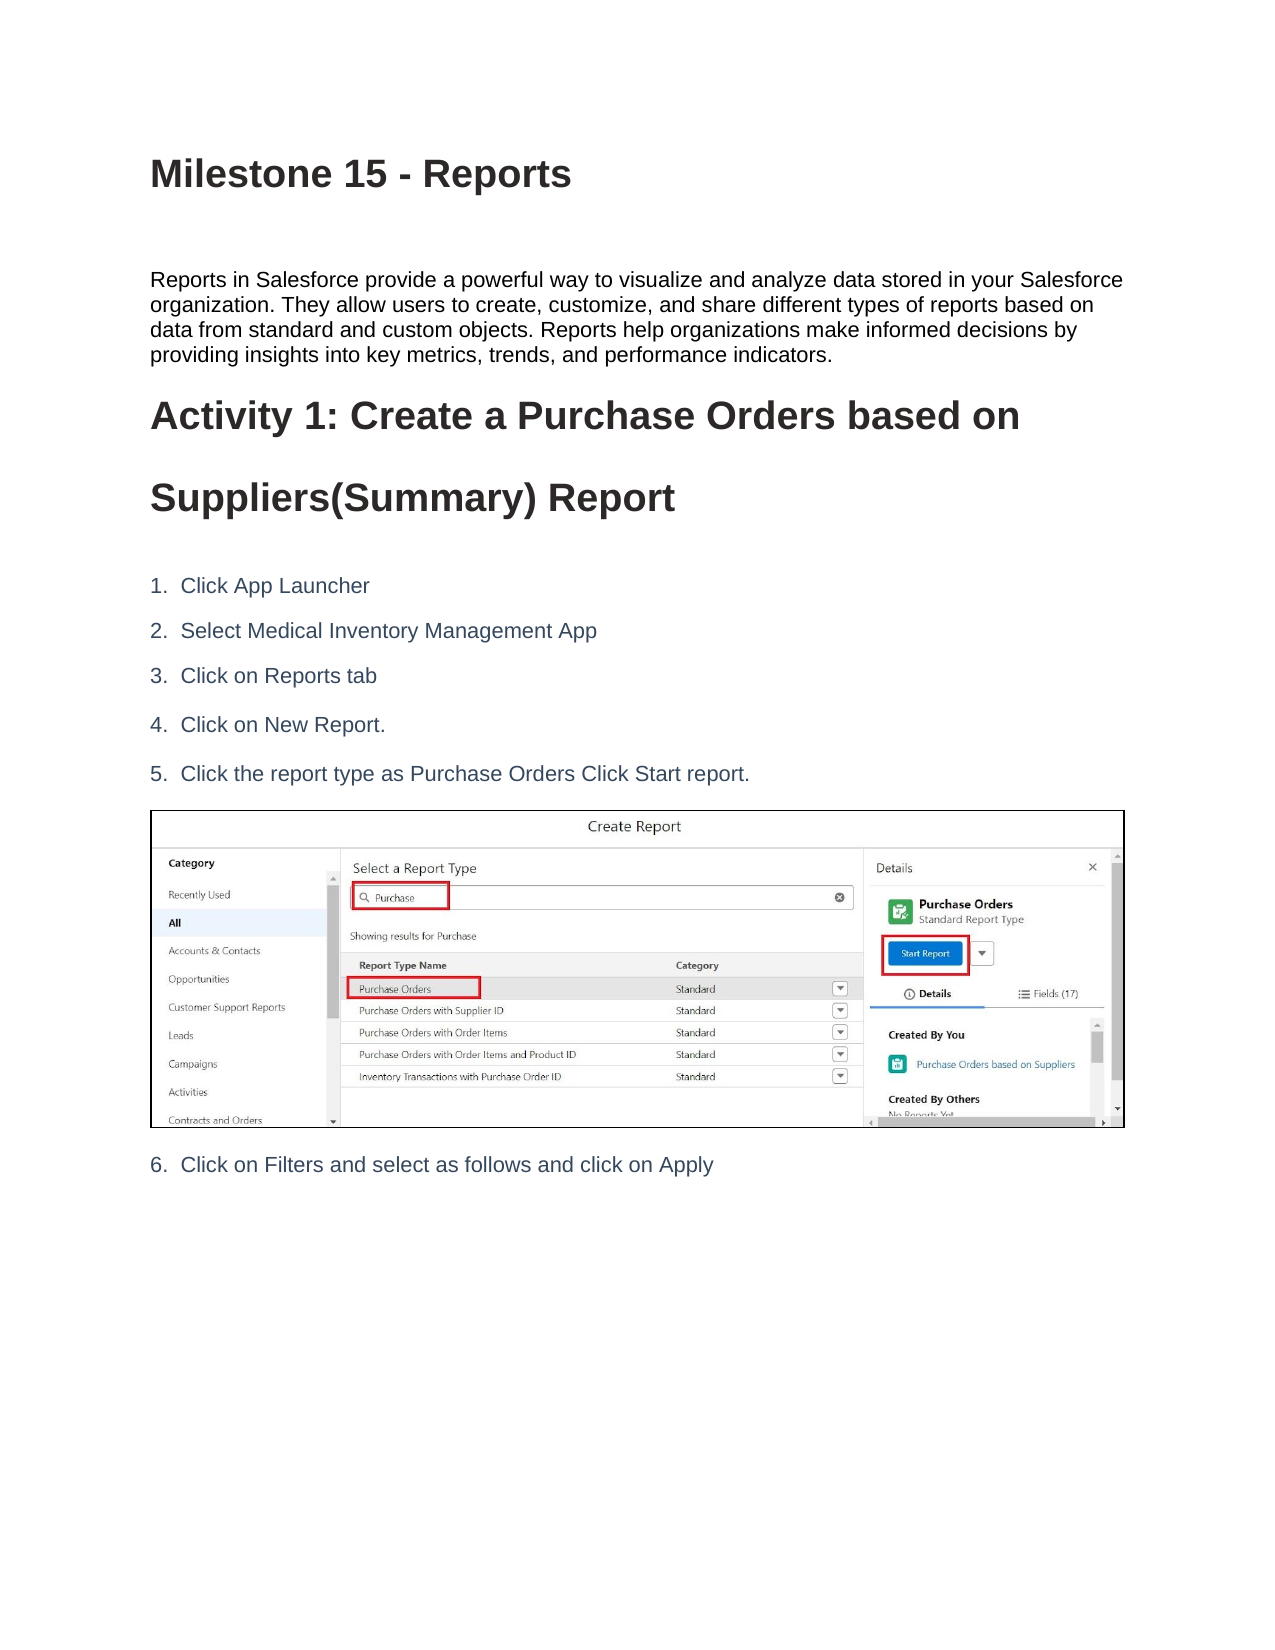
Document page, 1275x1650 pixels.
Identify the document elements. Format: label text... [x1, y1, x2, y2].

text 3. Click on Reports tab [150, 663, 1148, 688]
text 1. Click App Launcher [150, 573, 1148, 598]
subtitle Activity 1: Create a Purchase Orders based on Suppliers(Summary) Report [150, 392, 1148, 520]
text 2. Select Medical Inventory Management App [150, 618, 1148, 643]
text 6. Click on Filters and select as follows and click on Apply [150, 1152, 1148, 1178]
text 4. Click on New Report. [150, 712, 1148, 737]
picture [152, 811, 1123, 1127]
text 5. Click the report type as Purchase Orders Click Start report. [150, 761, 1148, 786]
text Reports in Salesforce provide a powerful way to visualize and analyze data stored in your Salesforce organization. They allow users to create, customize, and share different types of reports based on data from standard and custom objects. Reports help organizations make informed decisions by providing insights into key metrics, trends, and performance indicators. [150, 267, 1125, 367]
subtitle Milestone 15 - Reports [150, 150, 1125, 196]
